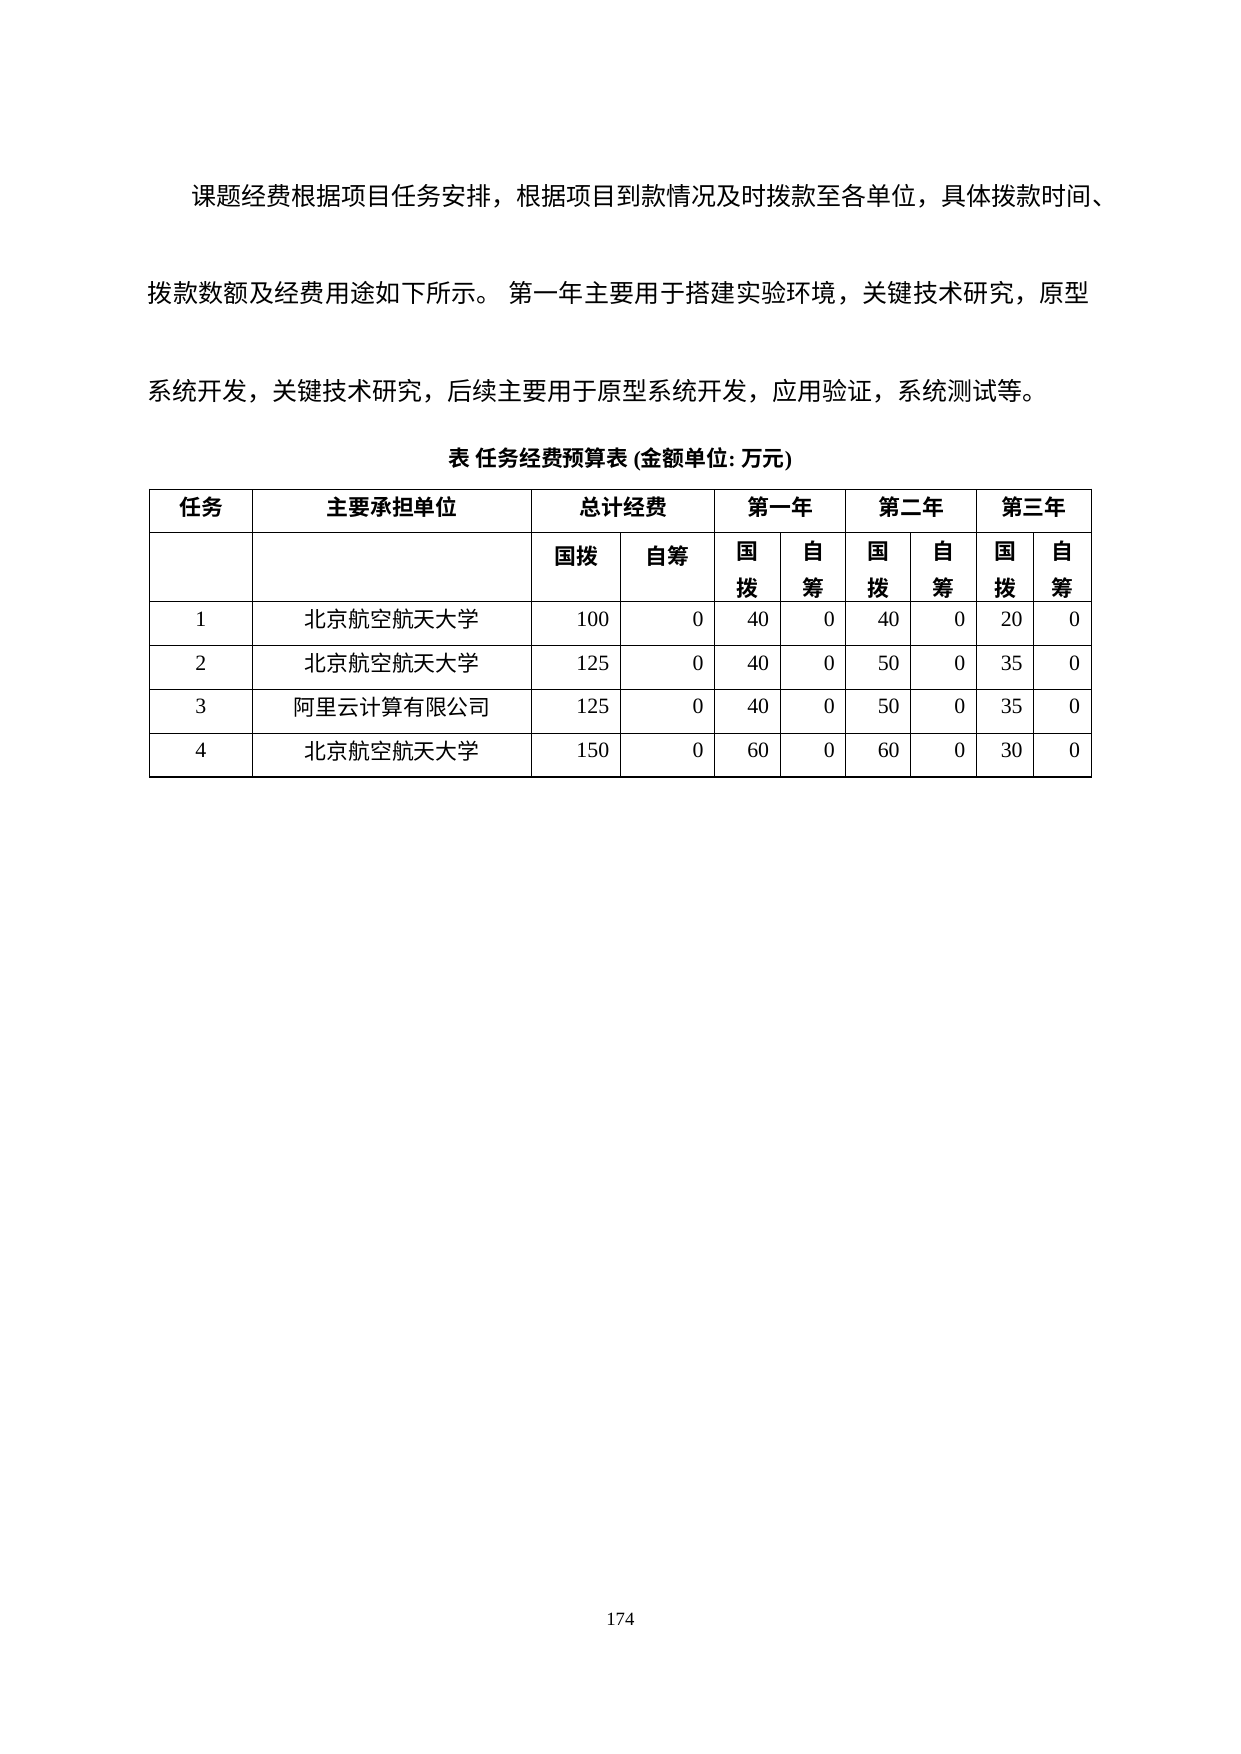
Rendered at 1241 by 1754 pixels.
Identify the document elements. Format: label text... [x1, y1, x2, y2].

table_cell 2 [150, 646, 252, 689]
table_cell 0 [621, 690, 714, 732]
table_cell 0 [621, 734, 714, 776]
table_cell 40 [715, 690, 780, 732]
table_cell 自筹 [911, 533, 976, 601]
table_cell 国拨 [532, 533, 620, 601]
table_header 总计经费 [532, 490, 714, 532]
table_cell 阿里云计算有限公司 [253, 690, 531, 732]
table_cell 北京航空航天大学 [253, 602, 531, 645]
table_cell 国拨 [977, 533, 1033, 601]
table_header 主要承担单位 [253, 490, 531, 532]
table_cell 国拨 [715, 533, 780, 601]
table_cell 0 [1034, 734, 1091, 776]
table_cell 35 [977, 646, 1033, 689]
table_cell 40 [715, 602, 780, 645]
table_cell 30 [977, 734, 1033, 776]
table_cell 自筹 [621, 533, 714, 601]
table_cell 50 [846, 690, 910, 732]
table_cell 北京航空航天大学 [253, 646, 531, 689]
table_cell 0 [911, 646, 976, 689]
table_cell 0 [781, 602, 845, 645]
table_cell 0 [781, 734, 845, 776]
table_cell 自筹 [1034, 533, 1091, 601]
table_cell 40 [846, 602, 910, 645]
table_header 第二年 [846, 490, 976, 532]
text 课题经费根据项目任务安排，根据项目到款情况及时拨款至各单位，具体拨款时间、拨款数额及经费用途如下所示。 第一年主要用于搭建实验环境，关键技术研究，原型系统开发，关键技术研究，后续主要用于原型系统开发，应用验证，系统测试等。 [148, 162, 1092, 422]
table_cell 4 [150, 734, 252, 776]
table_cell 0 [621, 646, 714, 689]
table_cell 3 [150, 690, 252, 732]
table_cell 北京航空航天大学 [253, 734, 531, 776]
table_cell 35 [977, 690, 1033, 732]
table_cell 50 [846, 646, 910, 689]
table_cell 0 [781, 646, 845, 689]
table_cell 0 [1034, 690, 1091, 732]
table_cell 1 [150, 602, 252, 645]
table_cell 0 [1034, 646, 1091, 689]
table_cell 40 [715, 646, 780, 689]
table_cell [253, 533, 531, 601]
table_cell [150, 533, 252, 601]
table_cell 0 [621, 602, 714, 645]
table_cell 100 [532, 602, 620, 645]
table_cell 125 [532, 646, 620, 689]
table_header 任务 [150, 490, 252, 532]
table_cell 60 [846, 734, 910, 776]
table_cell 0 [781, 690, 845, 732]
text 表 任务经费预算表 (金额单位: 万元) [148, 440, 1092, 473]
table_header 第三年 [977, 490, 1091, 532]
table_header 第一年 [715, 490, 845, 532]
table_cell 60 [715, 734, 780, 776]
table_cell 自筹 [781, 533, 845, 601]
table_cell 125 [532, 690, 620, 732]
table_cell 0 [911, 734, 976, 776]
table_cell 0 [1034, 602, 1091, 645]
table_cell 国拨 [846, 533, 910, 601]
table_cell 20 [977, 602, 1033, 645]
table_cell 0 [911, 602, 976, 645]
table_cell 150 [532, 734, 620, 776]
table_cell 0 [911, 690, 976, 732]
